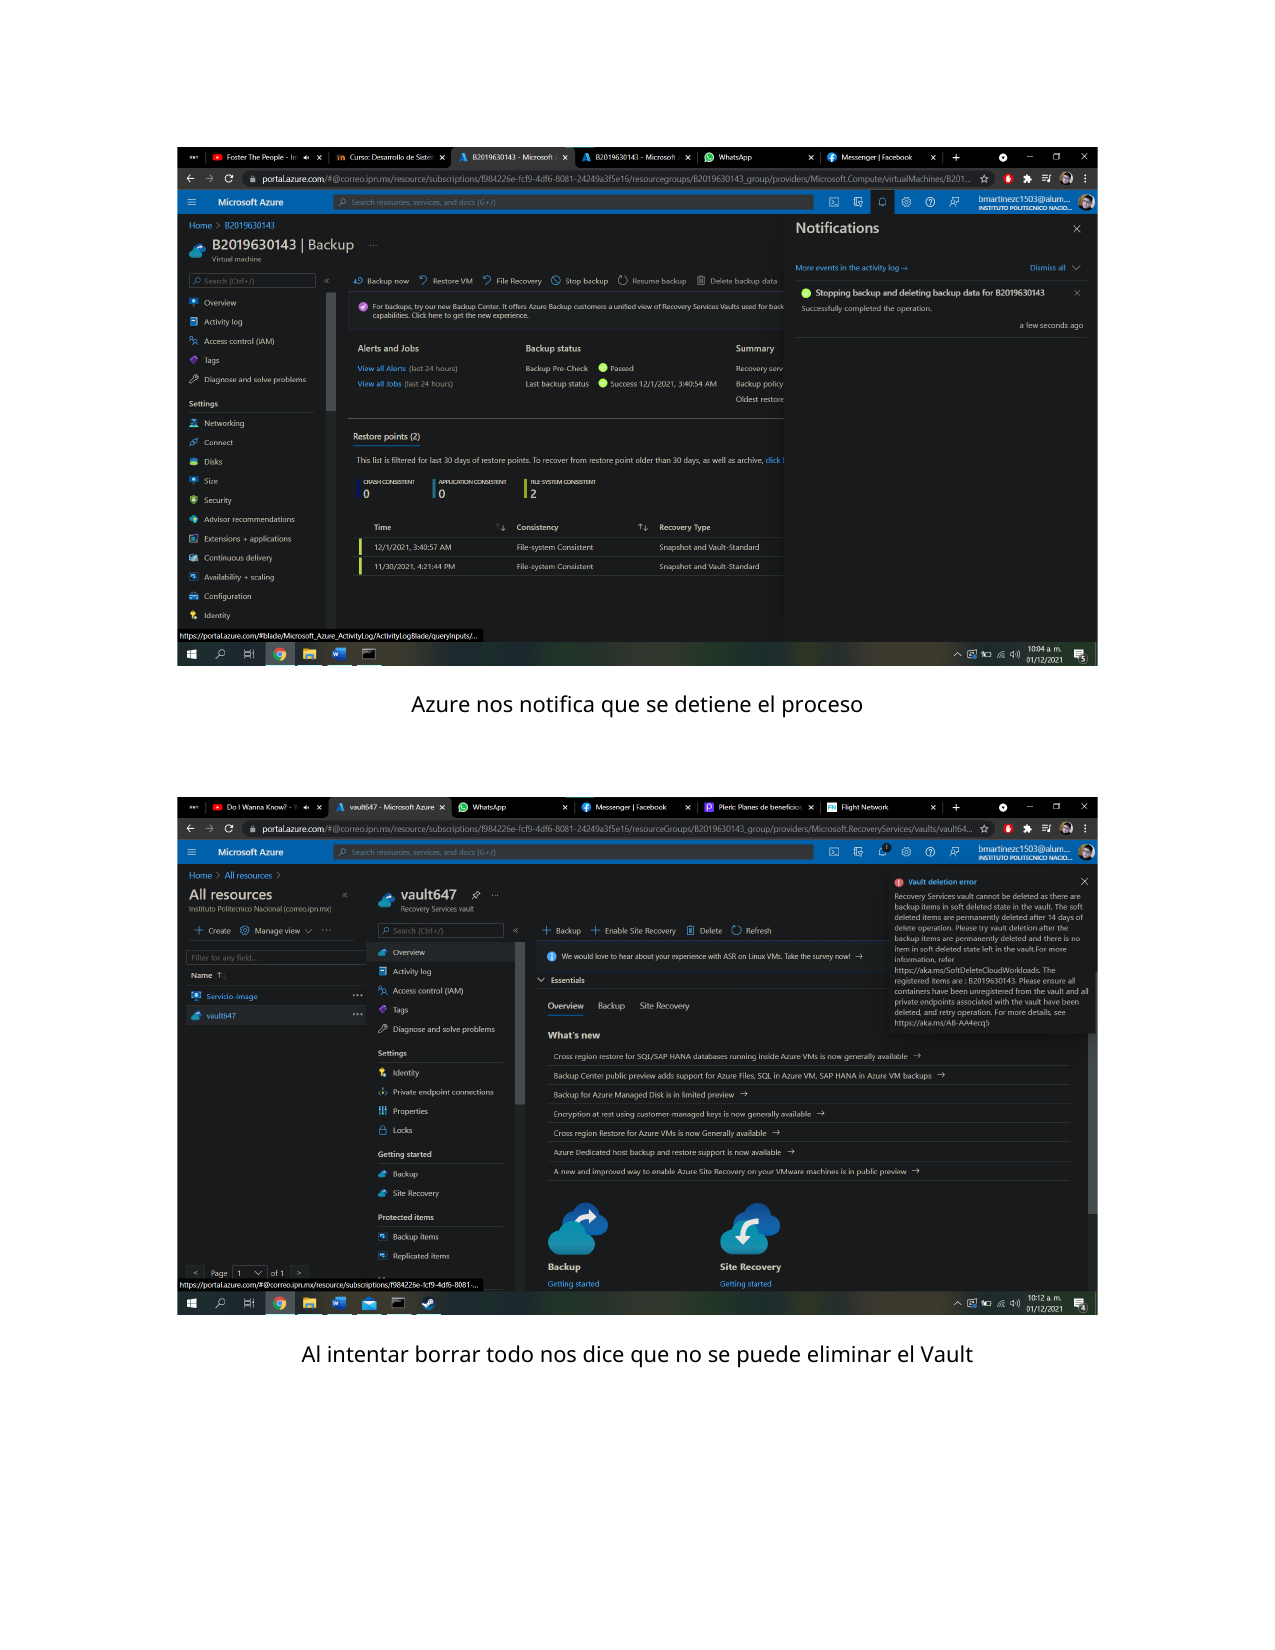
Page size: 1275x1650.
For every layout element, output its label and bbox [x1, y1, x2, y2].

picture [177, 797, 1098, 1315]
picture [177, 147, 1098, 666]
